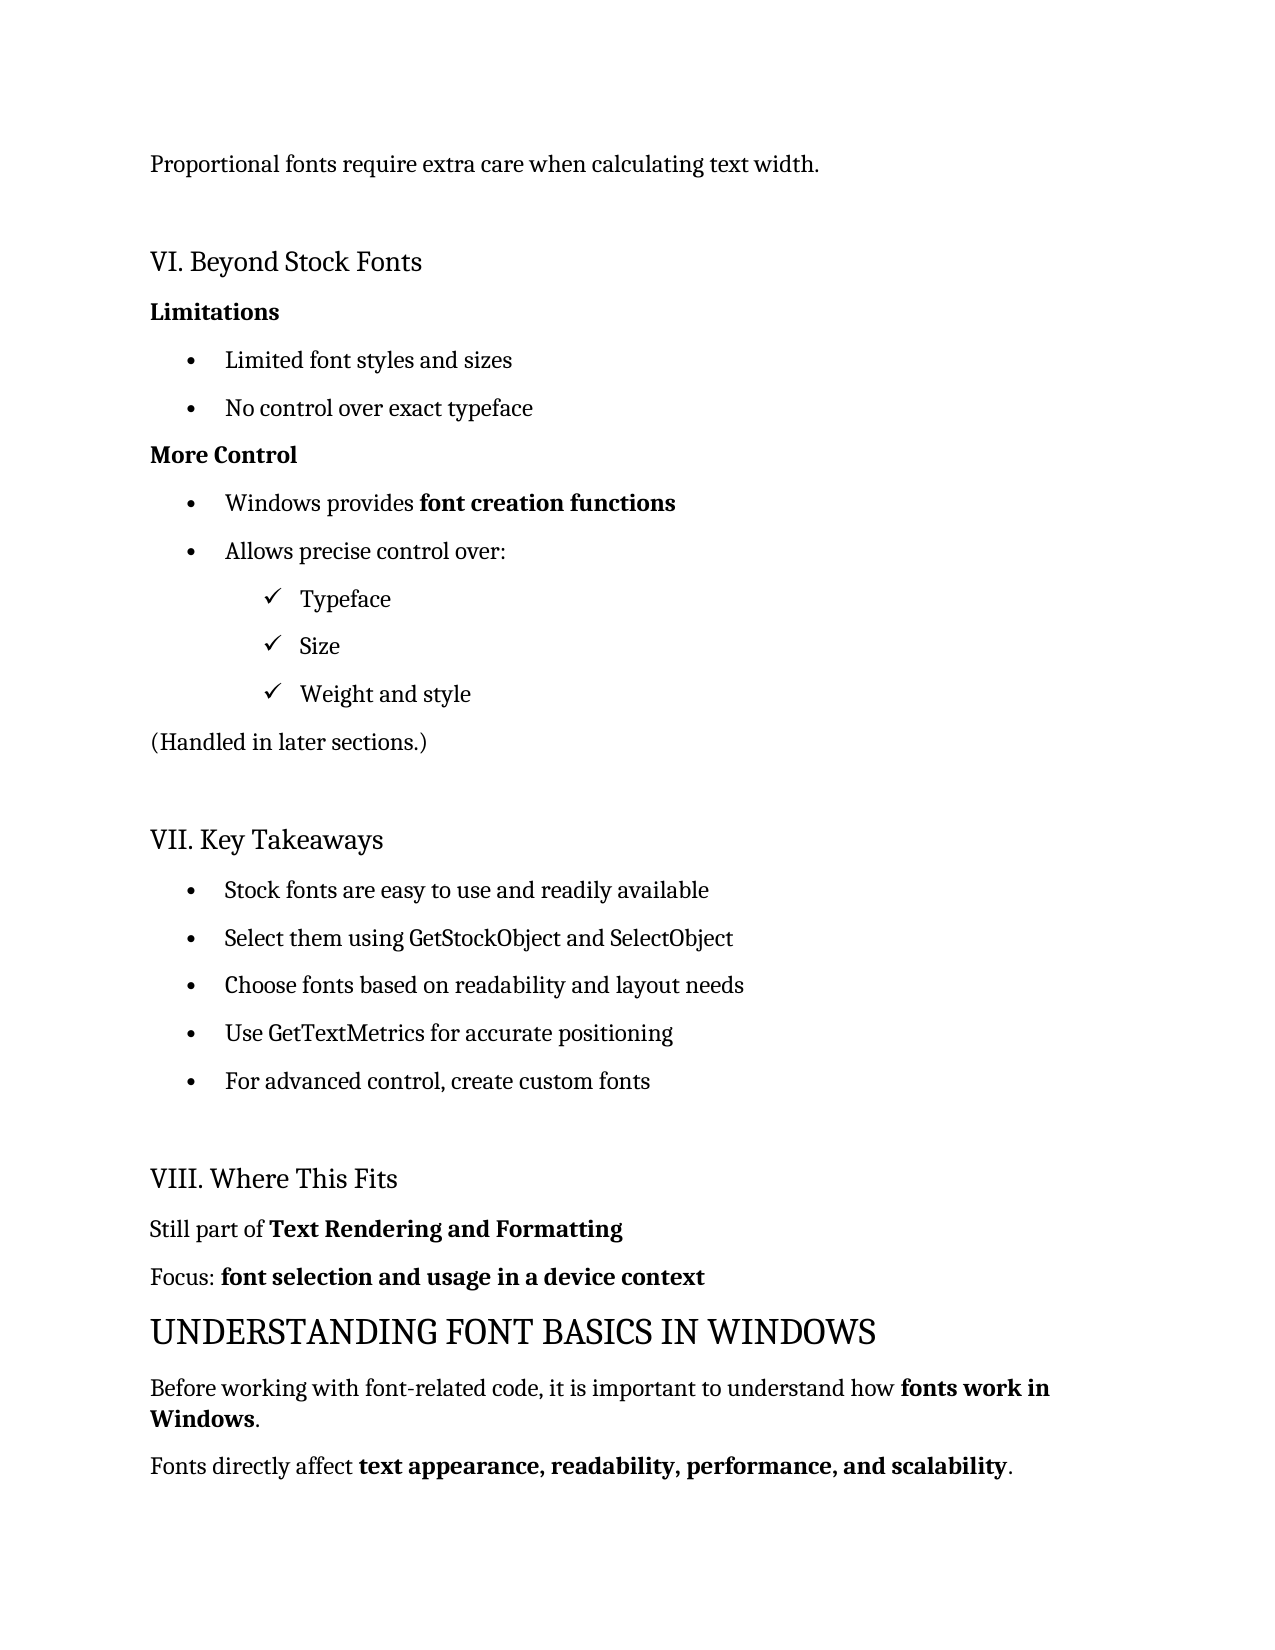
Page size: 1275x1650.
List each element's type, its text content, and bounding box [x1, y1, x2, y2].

text Focus: font selection and usage in a device context [150, 1263, 1125, 1291]
text Before working with font-related code, it is important to understand how fonts work in Windows. [150, 1373, 1125, 1433]
list No control over exact typeface [187, 394, 1125, 422]
list Allows precise control over: [187, 537, 1125, 566]
list Windows provides font creation functions [187, 489, 1125, 518]
list Use GetTextMetrics for accurate positioning [187, 1019, 1125, 1048]
text VI. Beyond Stock Fonts [150, 245, 1125, 279]
text UNDERSTANDING FONT BASICS IN WINDOWS [150, 1310, 1125, 1353]
list Limited font styles and sizes [187, 346, 1125, 375]
text VII. Key Takeaways [150, 823, 1125, 857]
list For advanced control, create custom fonts [187, 1067, 1125, 1095]
list Select them using GetStockObject and SelectObject [187, 923, 1125, 952]
text Still part of Text Rendering and Formatting [150, 1215, 1125, 1244]
list Size [262, 632, 1125, 661]
text Limitations [150, 298, 1125, 327]
list Choose fonts based on readability and layout needs [187, 971, 1125, 1000]
text (Handled in later sections.) [150, 728, 1125, 756]
list Typeface [262, 584, 1125, 613]
text Fonts directly affect text appearance, readability, performance, and scalability. [150, 1452, 1125, 1481]
list Stock fonts are easy to use and readily available [187, 876, 1125, 904]
text More Control [150, 441, 1125, 470]
list Weight and style [262, 680, 1125, 709]
text VIII. Where This Fits [150, 1162, 1125, 1196]
text Proportional fonts require extra care when calculating text width. [150, 150, 1125, 179]
